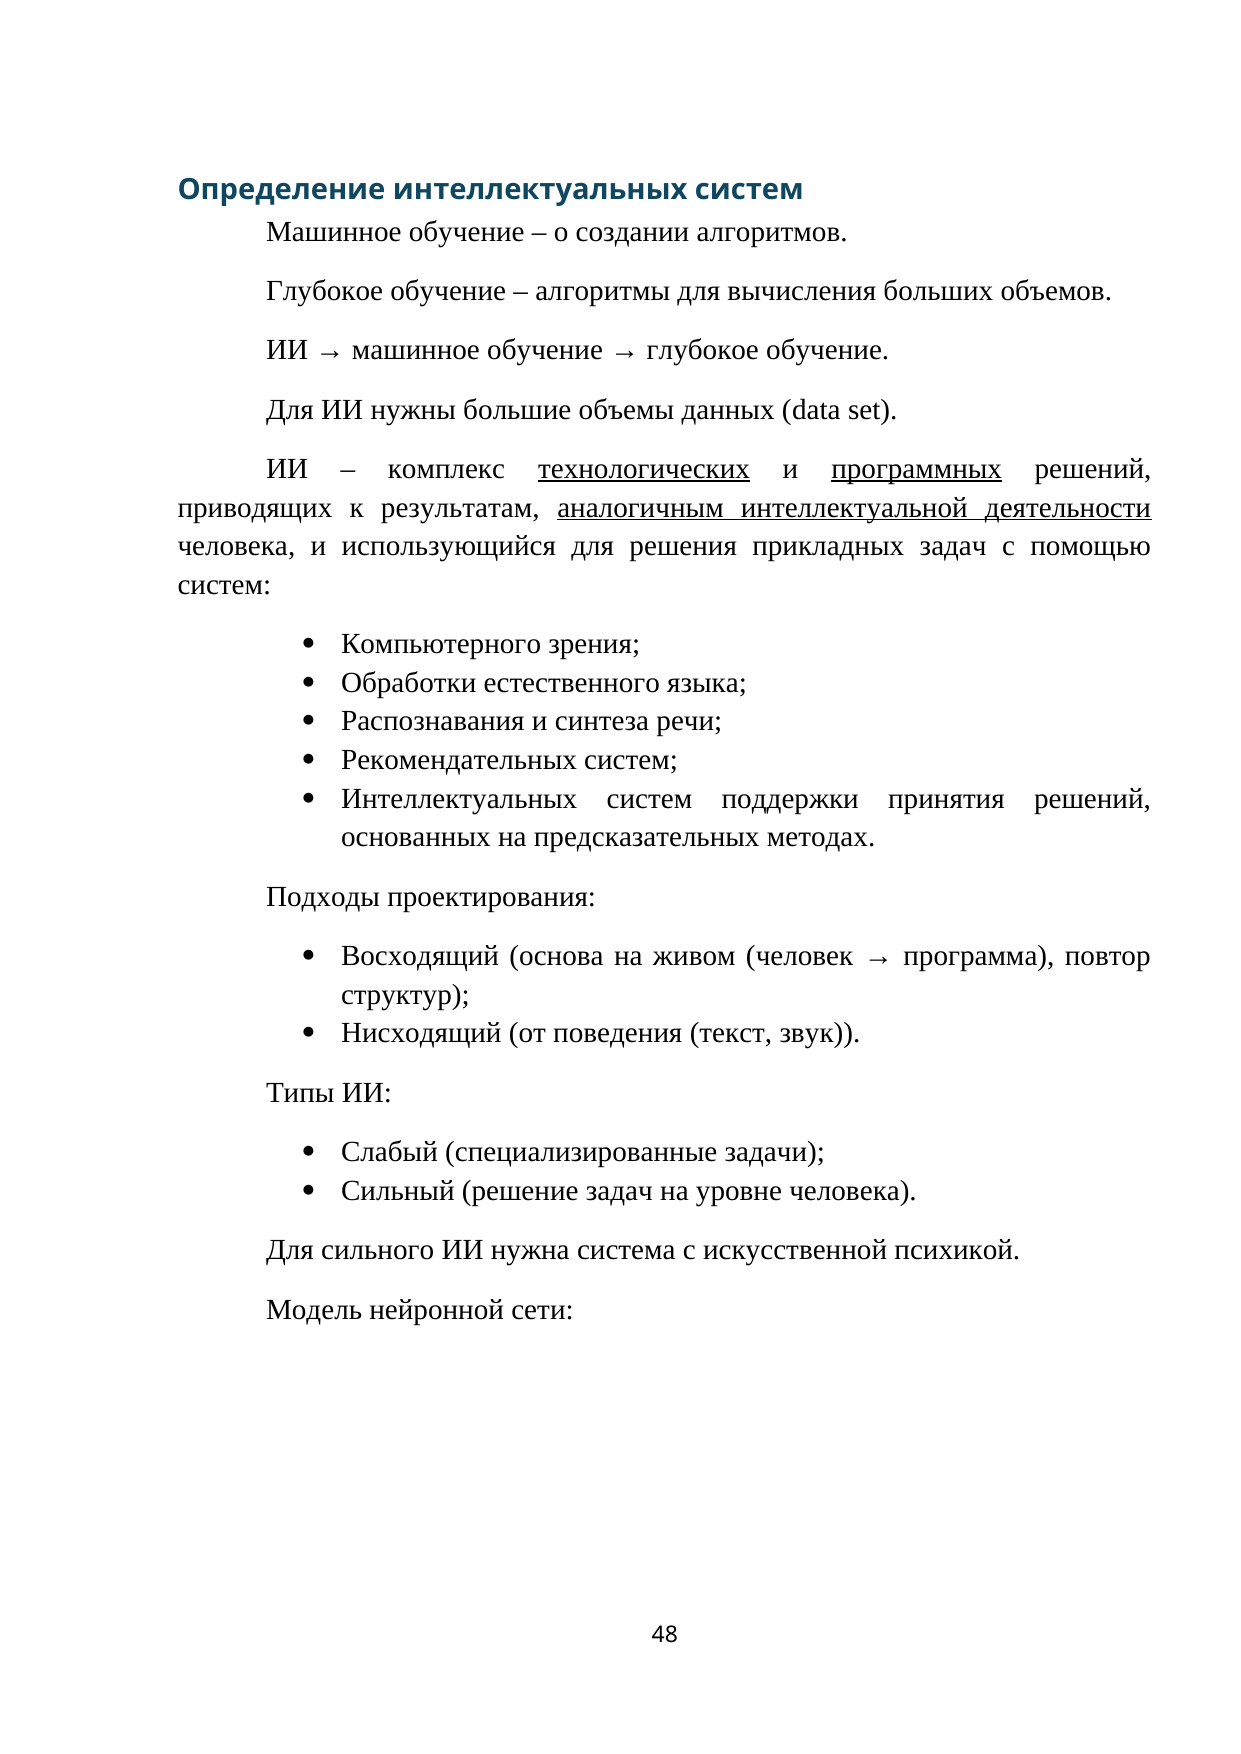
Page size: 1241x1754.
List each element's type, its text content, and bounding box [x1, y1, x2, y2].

text ИИ → машинное обучение → глубокое обучение. [177, 332, 1152, 366]
list Обработки естественного языка; [303, 665, 1152, 698]
list Распознавания и синтеза речи; [303, 703, 1152, 737]
list Нисходящий (от поведения (текст, звук)). [303, 1015, 1152, 1049]
list Восходящий (основа на живом (человек → программа), повтор структур); [303, 938, 1152, 1010]
text Типы ИИ: [177, 1075, 1152, 1108]
list Интеллектуальных систем поддержки принятия решений, основанных на предсказательных методах. [303, 781, 1152, 853]
text ИИ – комплекс технологических и программных решений, приводящих к результатам, аналогичным интеллектуальной деятельности человека, и использующийся для решения прикладных задач с помощью систем: [177, 451, 1152, 600]
list Компьютерного зрения; [303, 626, 1152, 660]
list Сильный (решение задач на уровне человека). [303, 1173, 1152, 1207]
text Машинное обучение – о создании алгоритмов. [177, 214, 1152, 247]
text Модель нейронной сети: [177, 1292, 1152, 1325]
list Рекомендательных систем; [303, 742, 1152, 776]
text Глубокое обучение – алгоритмы для вычисления больших объемов. [177, 273, 1152, 307]
text Для ИИ нужны большие объемы данных (data set). [177, 392, 1152, 425]
text Для сильного ИИ нужна система с искусственной психикой. [177, 1232, 1152, 1266]
subtitle Определение интеллектуальных систем [177, 168, 1152, 208]
list Слабый (специализированные задачи); [303, 1134, 1152, 1168]
text Подходы проектирования: [177, 879, 1152, 912]
